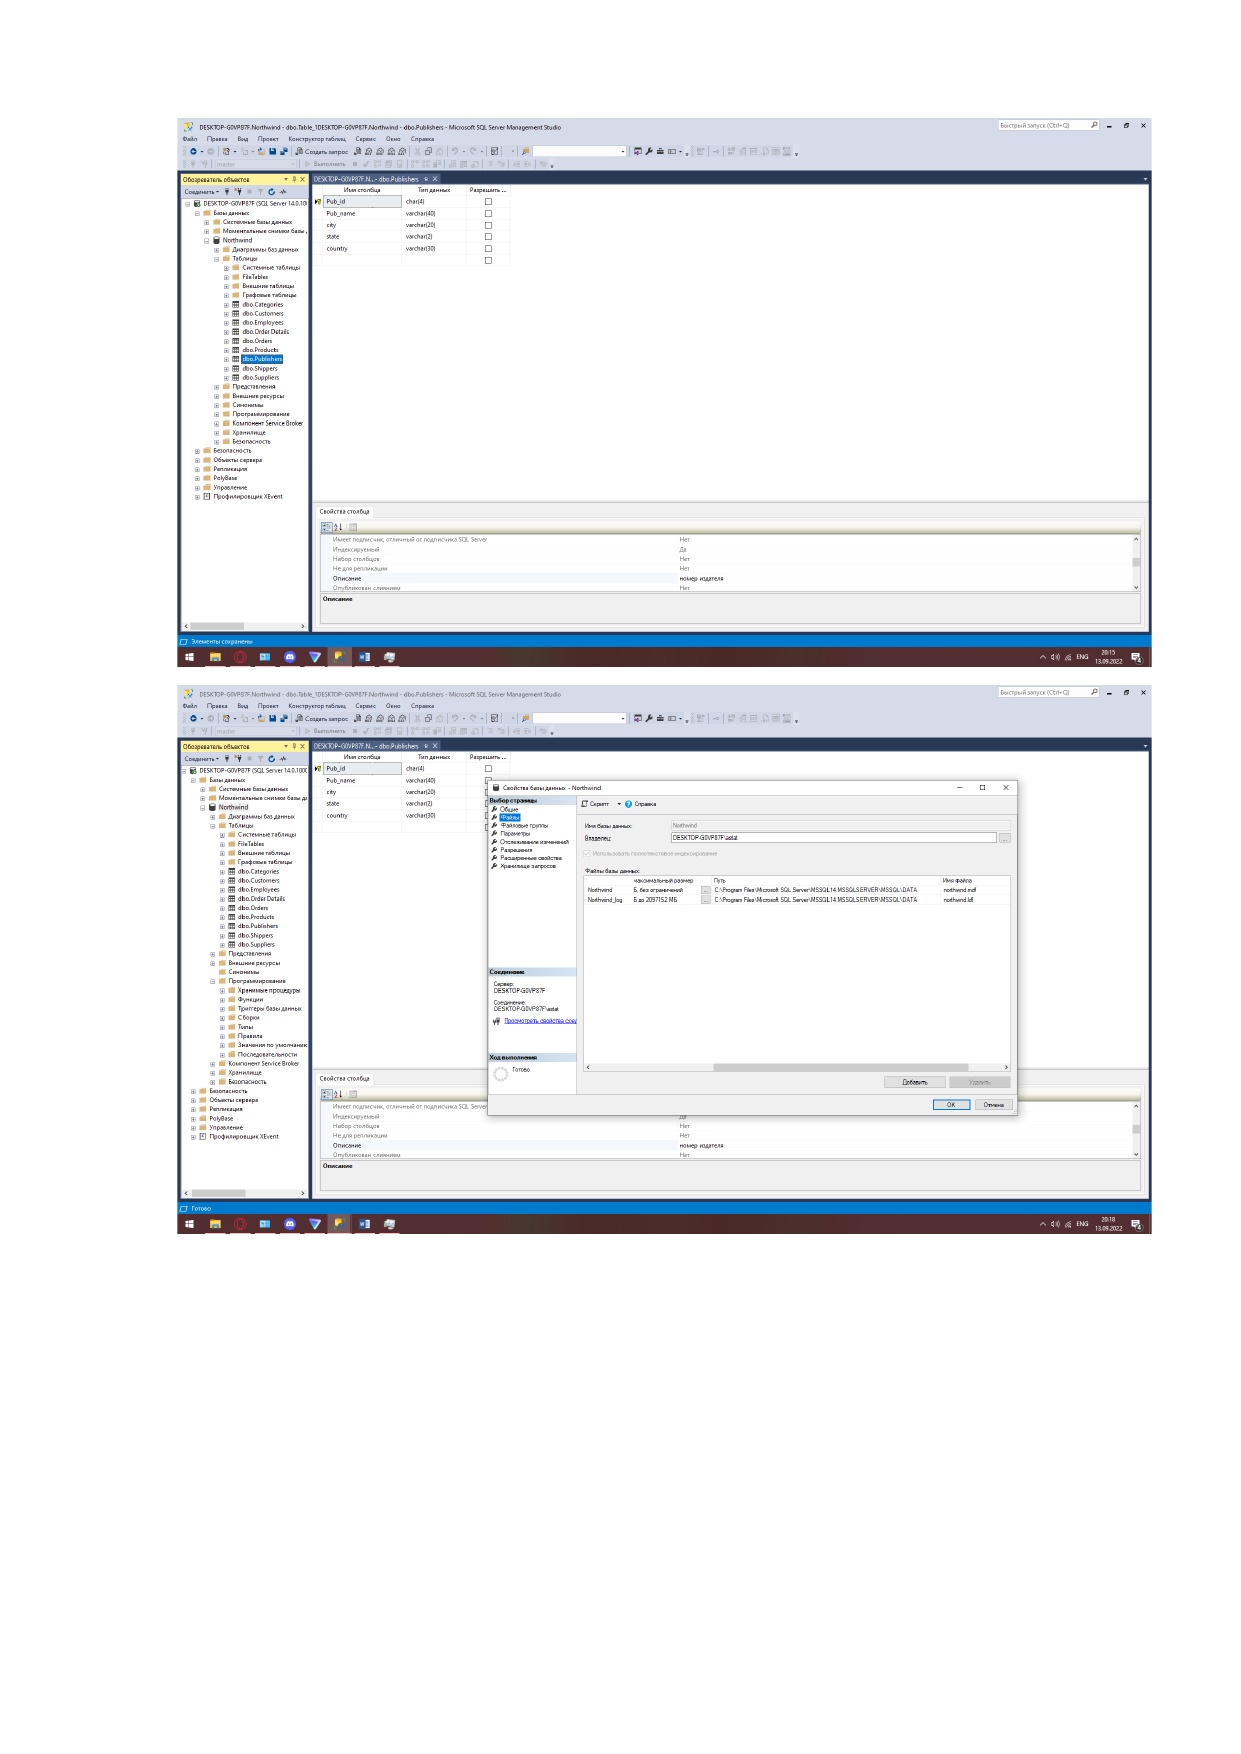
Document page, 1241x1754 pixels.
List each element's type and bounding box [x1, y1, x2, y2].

picture [177, 118, 1152, 667]
picture [177, 685, 1152, 1234]
